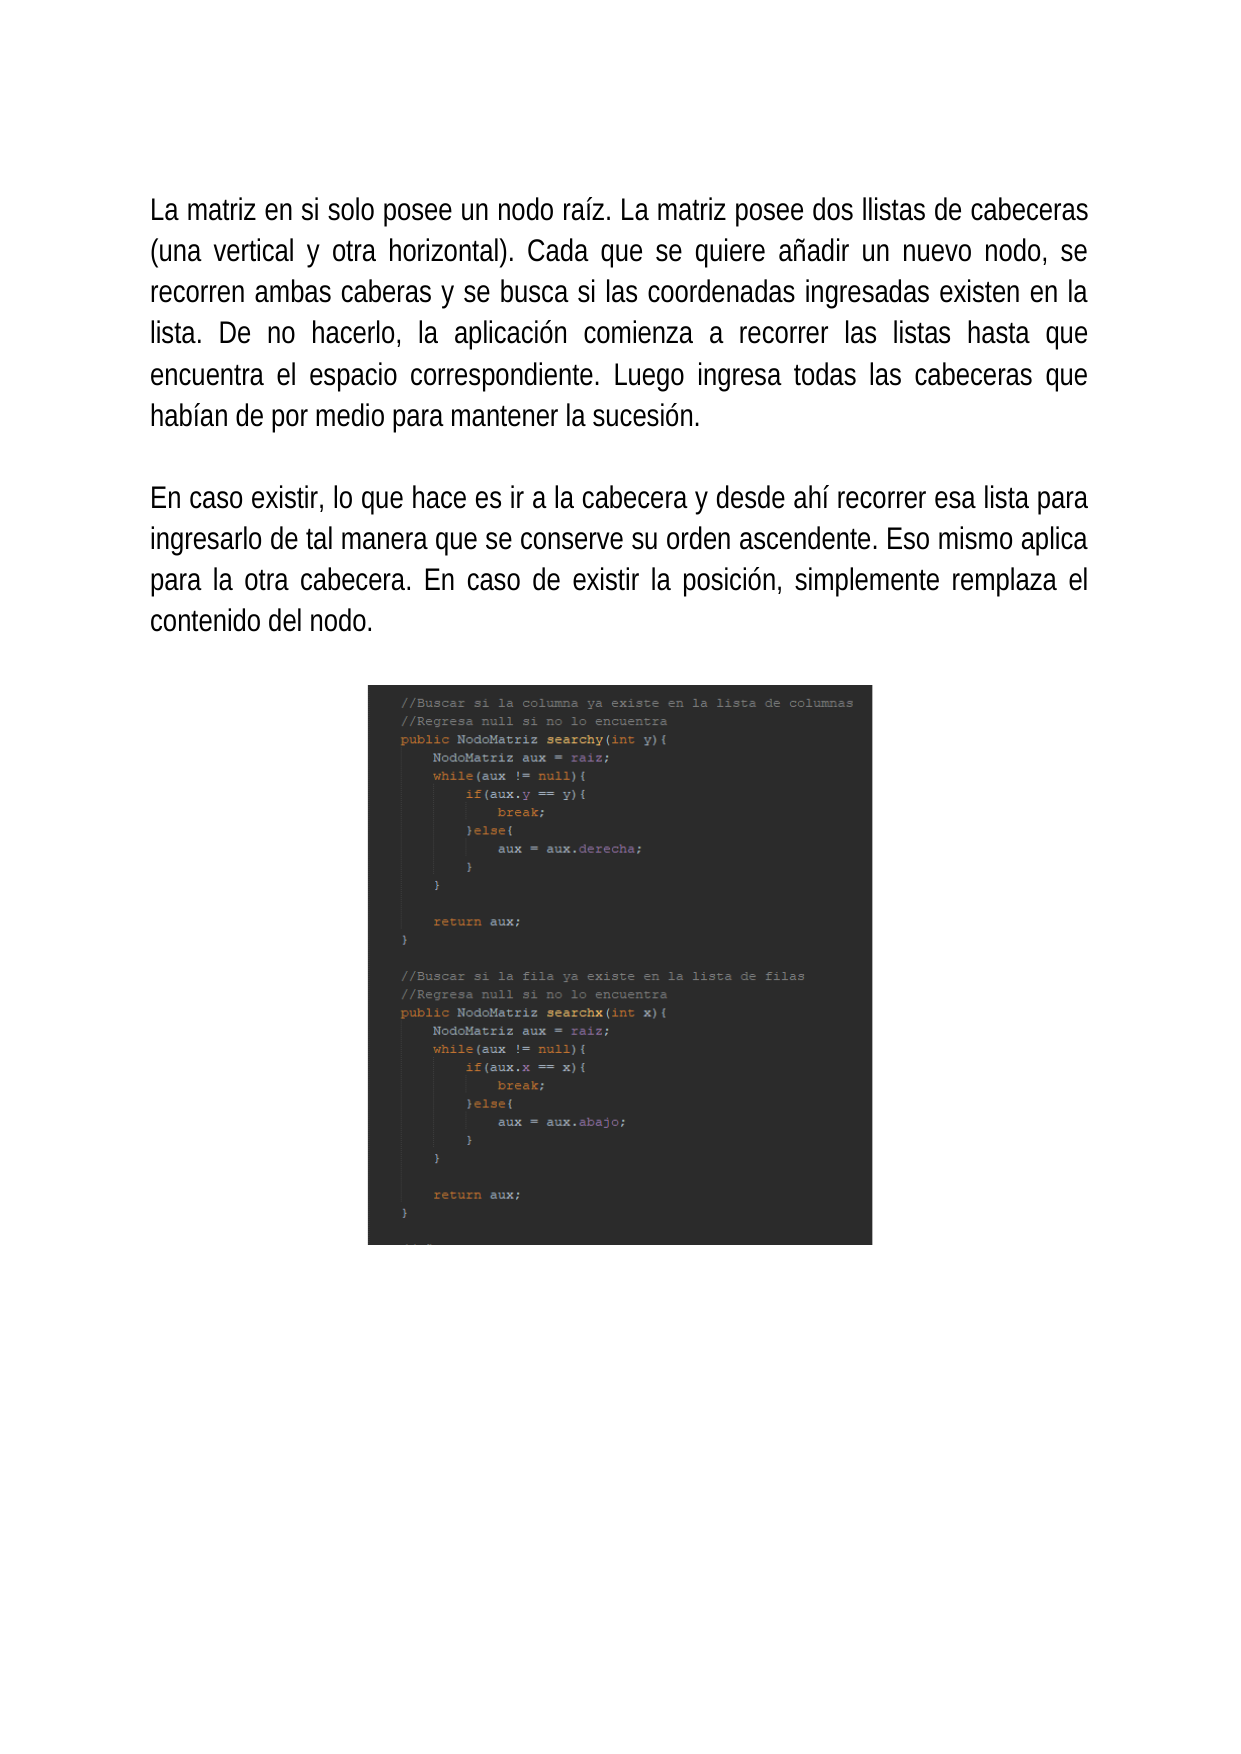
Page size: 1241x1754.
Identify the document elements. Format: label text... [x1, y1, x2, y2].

text La matriz en si solo posee un nodo raíz. La matriz posee dos llistas de cabeceras (una vertical y otra horizontal). Cada que se quiere añadir un nuevo nodo, se recorren ambas caberas y se busca si las coordenadas ingresadas existen en la lista. De no hacerlo, la aplicación comienza a recorrer las listas hasta que encuentra el espacio correspondiente. Luego ingresa todas las cabeceras que habían de por medio para mantener la sucesión. [150, 191, 1090, 433]
text En caso existir, lo que hace es ir a la cabecera y desde ahí recorrer esa lista para ingresarlo de tal manera que se conserve su orden ascendente. Eso mismo aplica para la otra cabecera. En caso de existir la posición, simplemente remplaza el contenido del nodo. [150, 479, 1090, 638]
picture [367, 685, 873, 1245]
